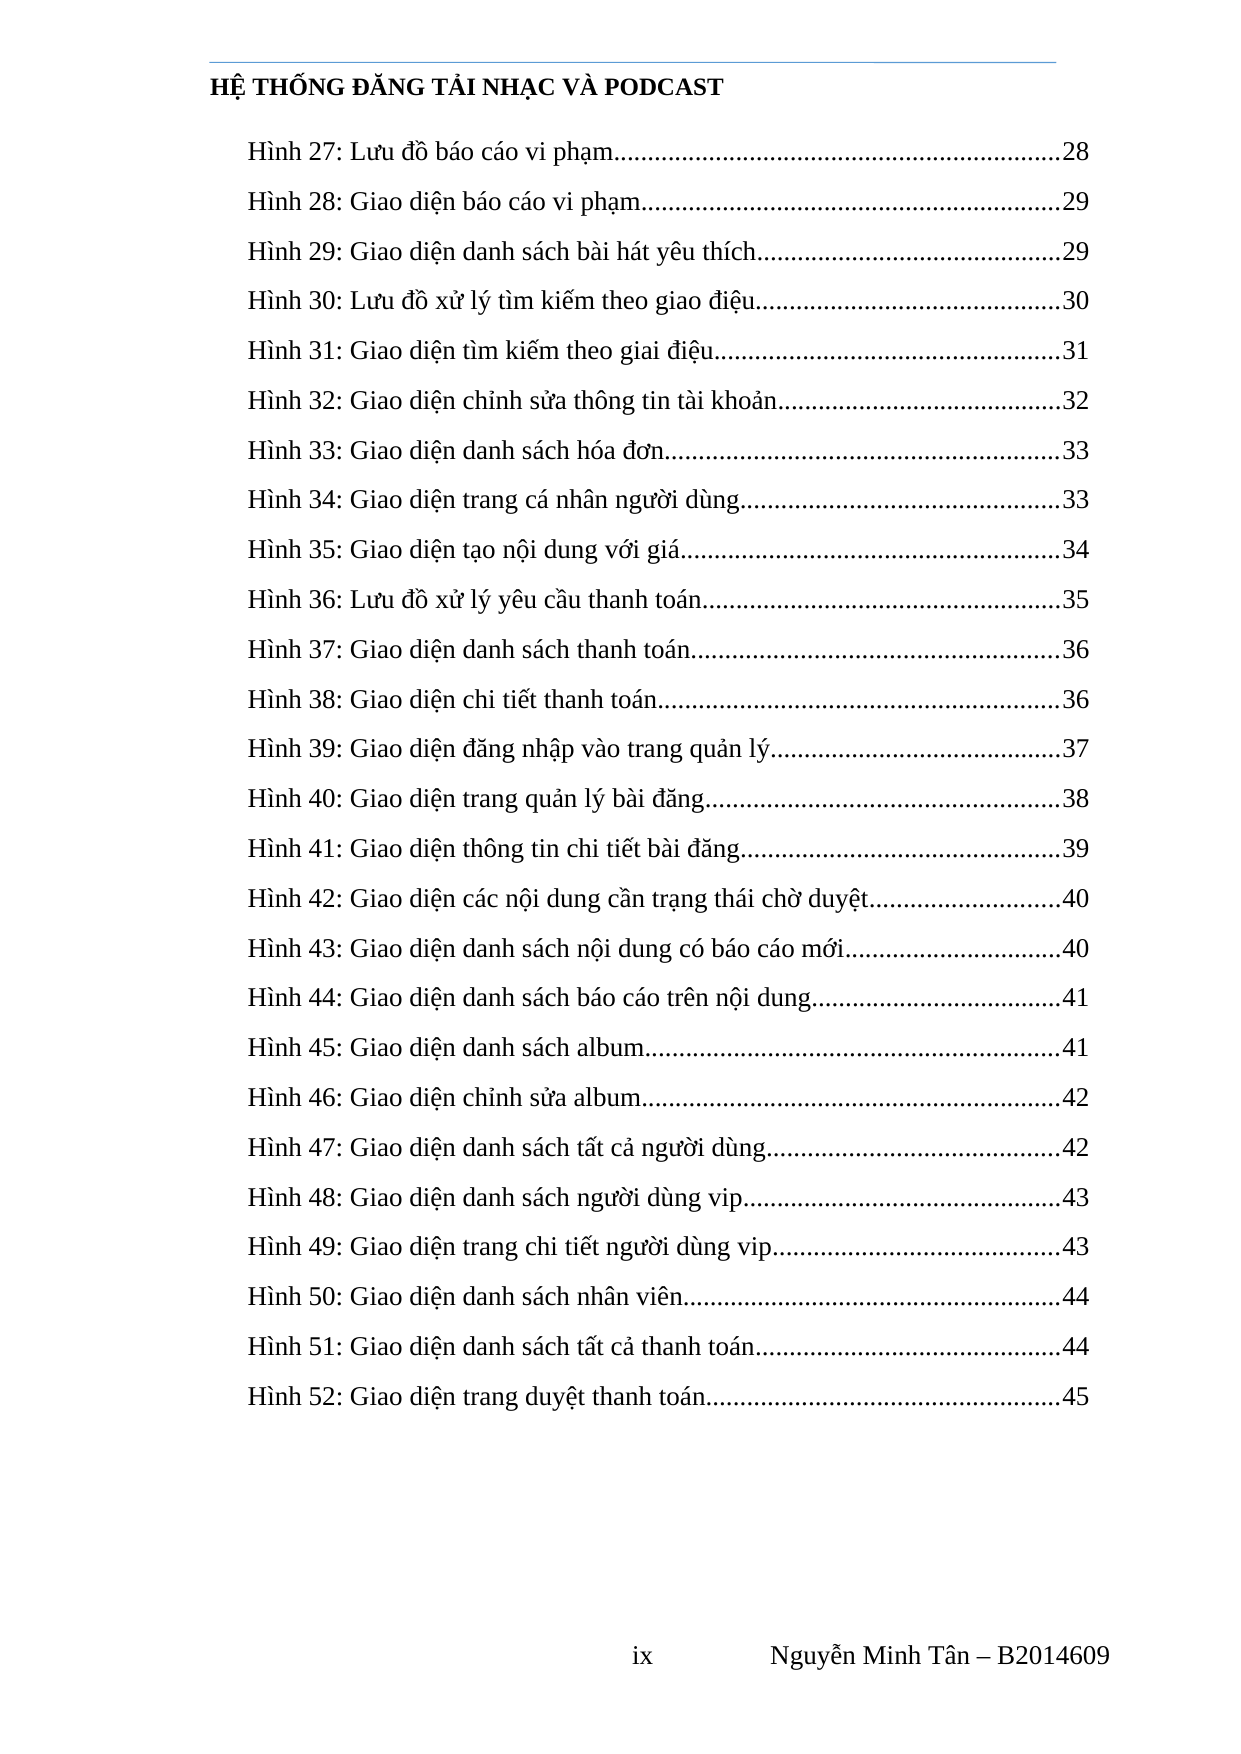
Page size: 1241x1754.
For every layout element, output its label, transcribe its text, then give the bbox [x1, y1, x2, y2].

text Hình 52: Giao diện trang duyệt thanh toán 45 [210, 1380, 1090, 1411]
text Hình 50: Giao diện danh sách nhân viên 44 [210, 1280, 1090, 1311]
text Hình 30: Lưu đồ xử lý tìm kiếm theo giao điệu 30 [210, 284, 1090, 316]
text Hình 39: Giao diện đăng nhập vào trang quản lý 37 [210, 732, 1090, 764]
text Hình 38: Giao diện chi tiết thanh toán 36 [210, 683, 1090, 714]
text Hình 33: Giao diện danh sách hóa đơn 33 [210, 434, 1090, 465]
text Hình 44: Giao diện danh sách báo cáo trên nội dung 41 [210, 981, 1090, 1013]
text Hình 35: Giao diện tạo nội dung với giá 34 [210, 533, 1090, 564]
text Hình 31: Giao diện tìm kiếm theo giai điệu 31 [210, 334, 1090, 365]
text Hình 29: Giao diện danh sách bài hát yêu thích 29 [210, 234, 1090, 266]
text Hình 46: Giao diện chỉnh sửa album 42 [210, 1081, 1090, 1112]
text Hình 40: Giao diện trang quản lý bài đăng 38 [210, 782, 1090, 813]
text Hình 36: Lưu đồ xử lý yêu cầu thanh toán 35 [210, 583, 1090, 614]
text Hình 48: Giao diện danh sách người dùng vip 43 [210, 1181, 1090, 1212]
text Hình 37: Giao diện danh sách thanh toán 36 [210, 633, 1090, 664]
text Hình 28: Giao diện báo cáo vi phạm 29 [210, 185, 1090, 216]
text Hình 42: Giao diện các nội dung cần trạng thái chờ duyệt 40 [210, 882, 1090, 913]
text Hình 51: Giao diện danh sách tất cả thanh toán 44 [210, 1330, 1090, 1361]
text Hình 45: Giao diện danh sách album 41 [210, 1031, 1090, 1062]
text Hình 41: Giao diện thông tin chi tiết bài đăng 39 [210, 832, 1090, 863]
text Hình 32: Giao diện chỉnh sửa thông tin tài khoản 32 [210, 384, 1090, 415]
text Hình 49: Giao diện trang chi tiết người dùng vip 43 [210, 1230, 1090, 1262]
text Hình 43: Giao diện danh sách nội dung có báo cáo mới 40 [210, 932, 1090, 963]
text Hình 27: Lưu đồ báo cáo vi phạm 28 [210, 135, 1090, 166]
text Hình 34: Giao diện trang cá nhân người dùng 33 [210, 483, 1090, 515]
text Hình 47: Giao diện danh sách tất cả người dùng 42 [210, 1131, 1090, 1162]
